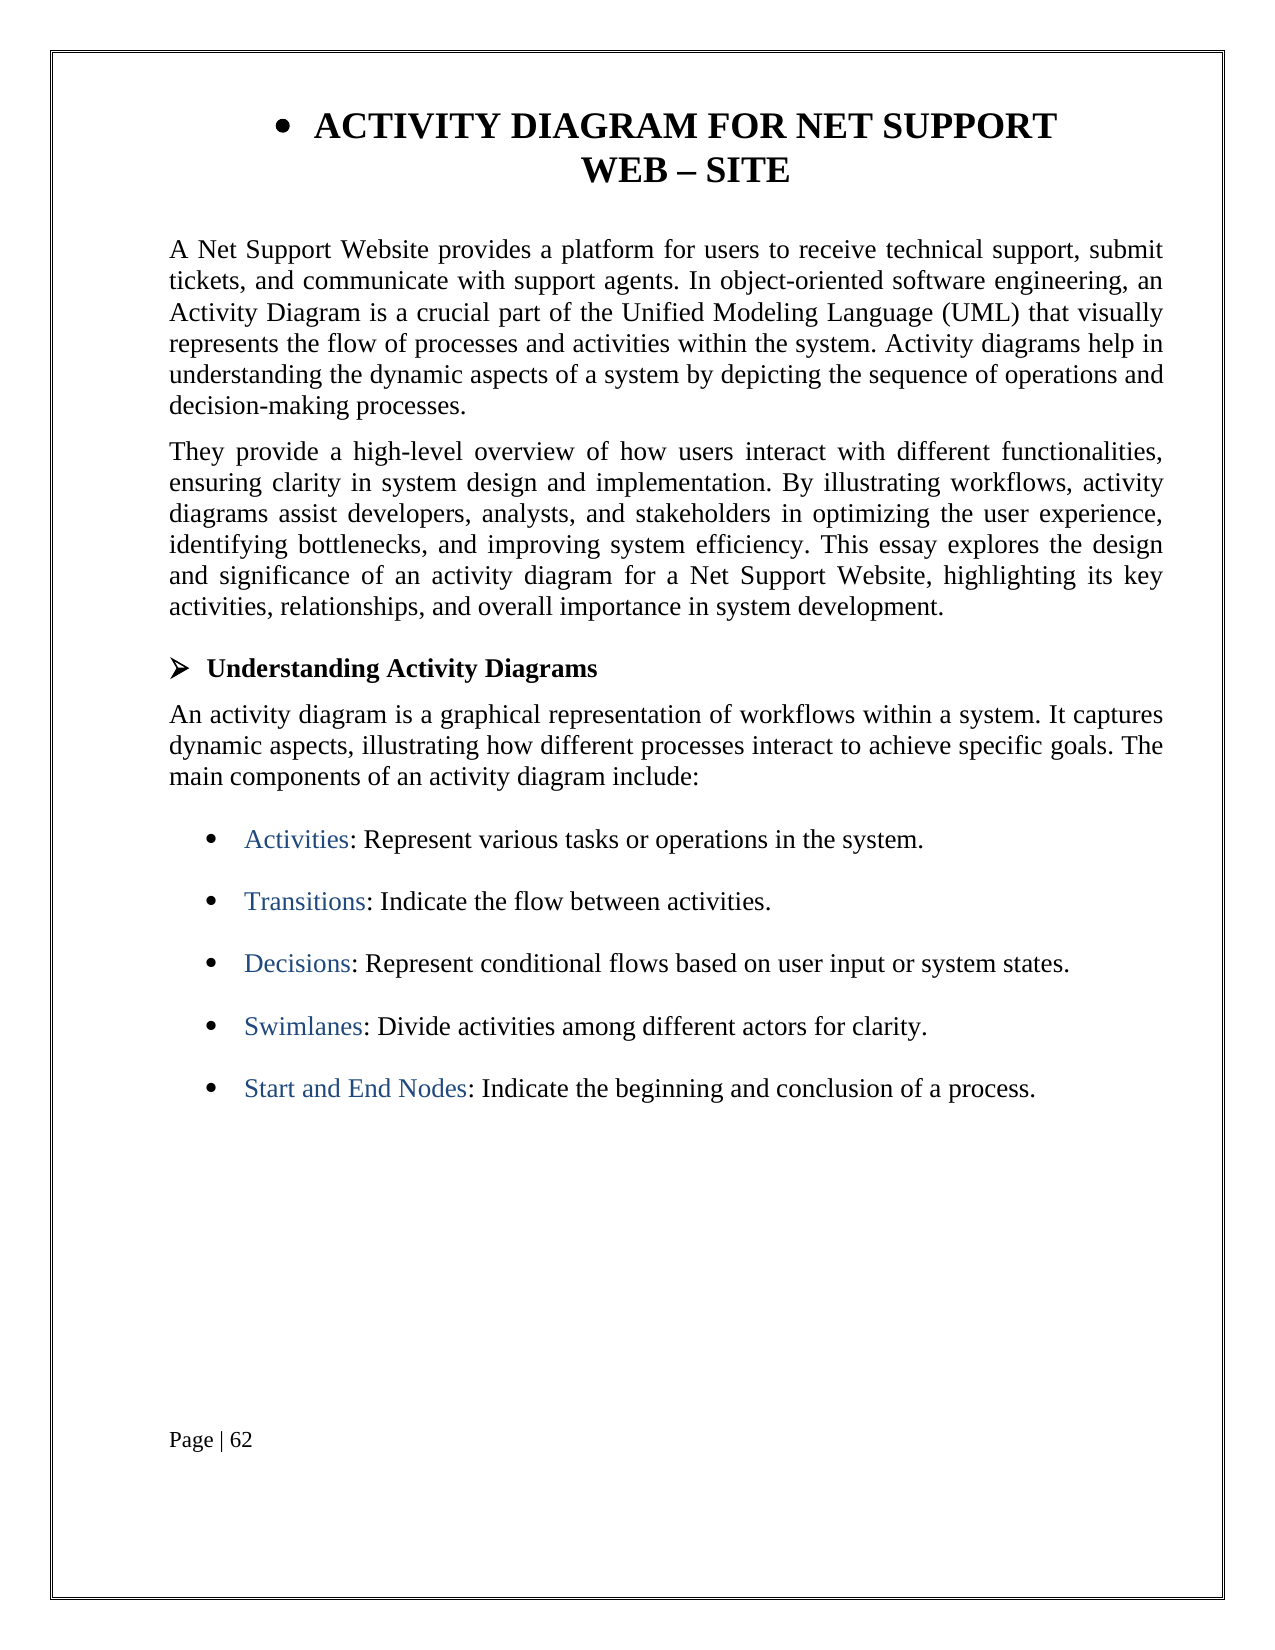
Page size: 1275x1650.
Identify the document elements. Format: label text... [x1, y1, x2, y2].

list Understanding Activity Diagrams [169, 653, 1164, 684]
text They provide a high-level overview of how users interact with different functionalities, ensuring clarity in system design and implementation. By illustrating workflows, activity diagrams assist developers, analysts, and stakeholders in optimizing the user experience, identifying bottlenecks, and improving system efficiency. This essay explores the design and significance of an activity diagram for a Net Support Website, highlighting its key activities, relationships, and overall importance in system development. [169, 434, 1164, 621]
text A Net Support Website provides a platform for users to receive technical support, submit tickets, and communicate with support agents. In object-oriented software engineering, an Activity Diagram is a crucial part of the Unified Modeling Language (UML) that visually represents the flow of processes and activities within the system. Activity diagrams help in understanding the dynamic aspects of a system by depicting the sequence of operations and decision-making processes. [169, 233, 1164, 420]
list WEB – SITE [206, 147, 1164, 190]
list Decisions: Represent conditional flows based on user input or system states. [206, 948, 1164, 979]
list Swimlanes: Divide activities among different actors for clarity. [206, 1010, 1164, 1041]
text An activity diagram is a graphical representation of workflows within a system. It captures dynamic aspects, illustrating how different processes interact to achieve specific goals. The main components of an activity diagram include: [169, 698, 1164, 792]
list Start and End Nodes: Indicate the beginning and conclusion of a process. [206, 1072, 1164, 1104]
list Activities: Represent various tasks or operations in the system. [206, 823, 1164, 854]
list Transitions: Indicate the flow between activities. [206, 885, 1164, 916]
list ACTIVITY DIAGRAM FOR NET SUPPORT [169, 104, 1164, 147]
